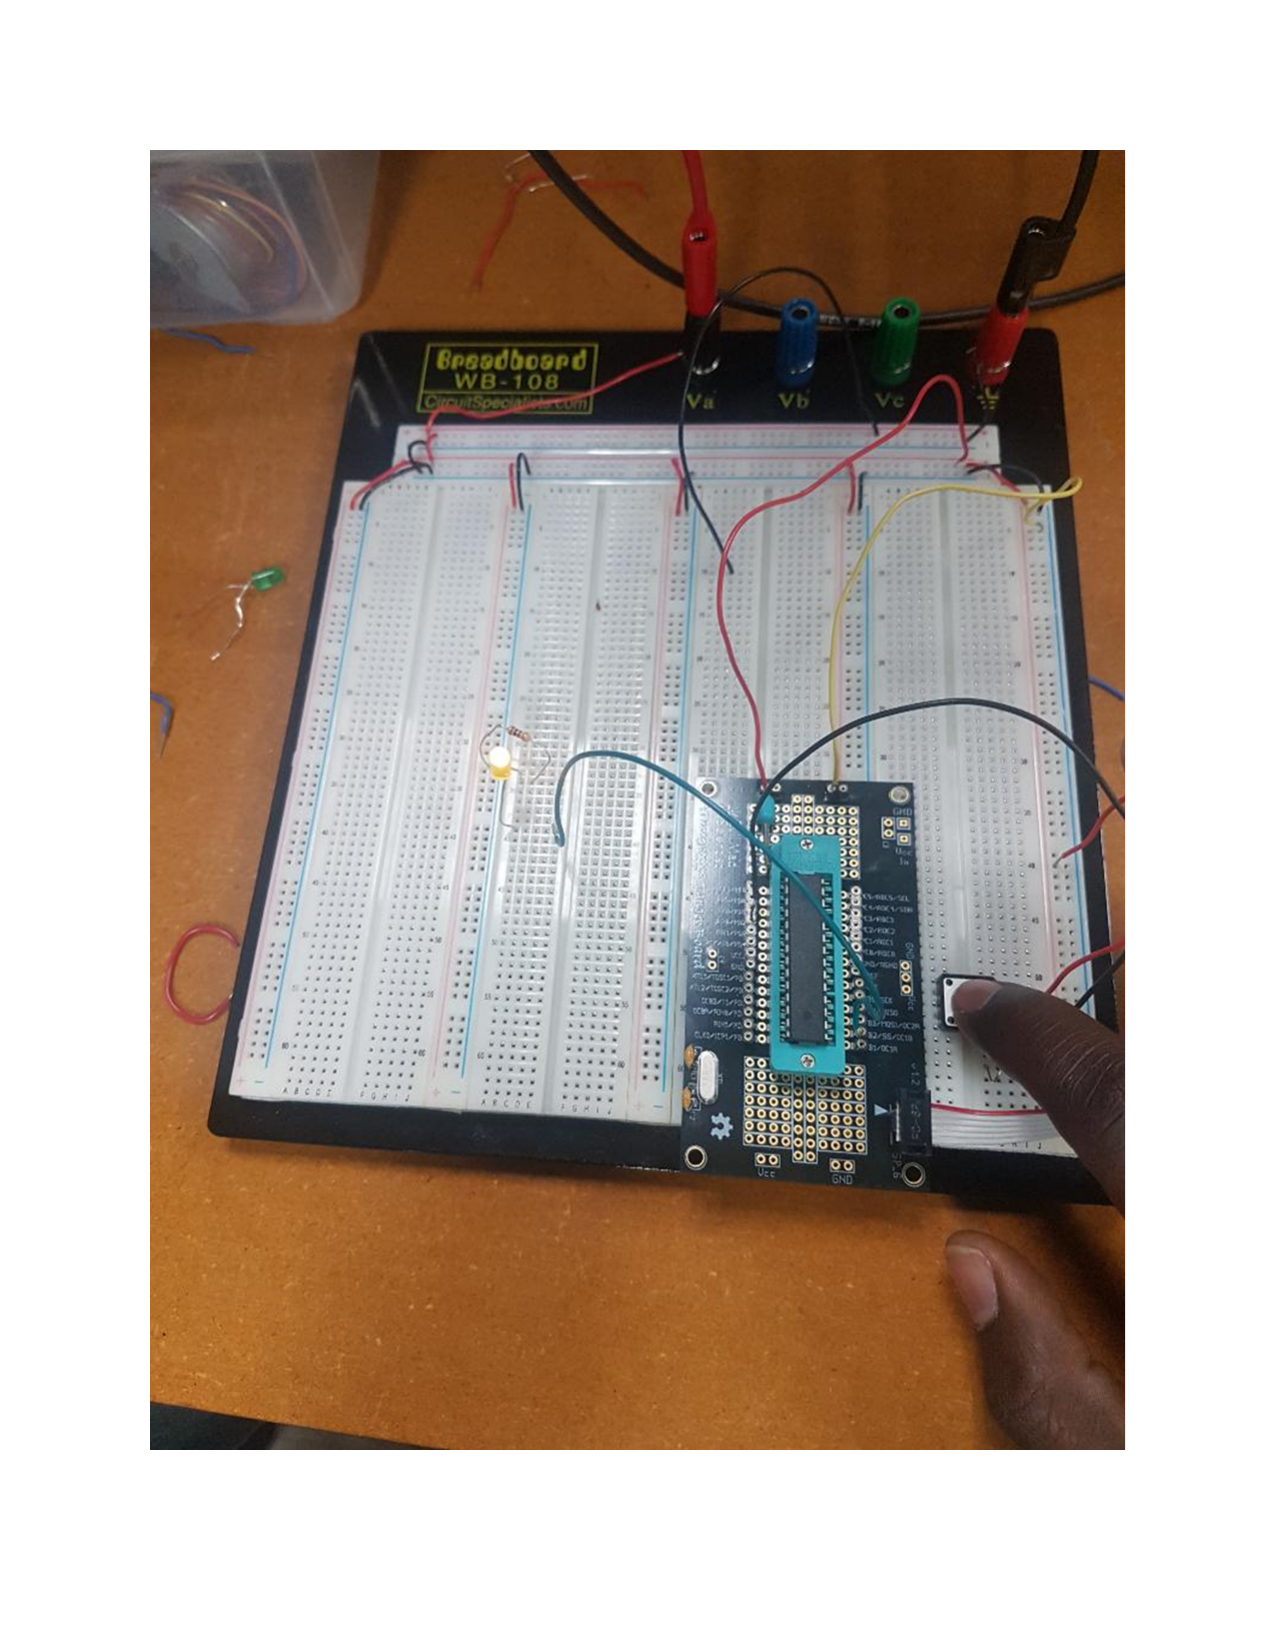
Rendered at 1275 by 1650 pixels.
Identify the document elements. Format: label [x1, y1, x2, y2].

picture [150, 150, 1125, 1450]
